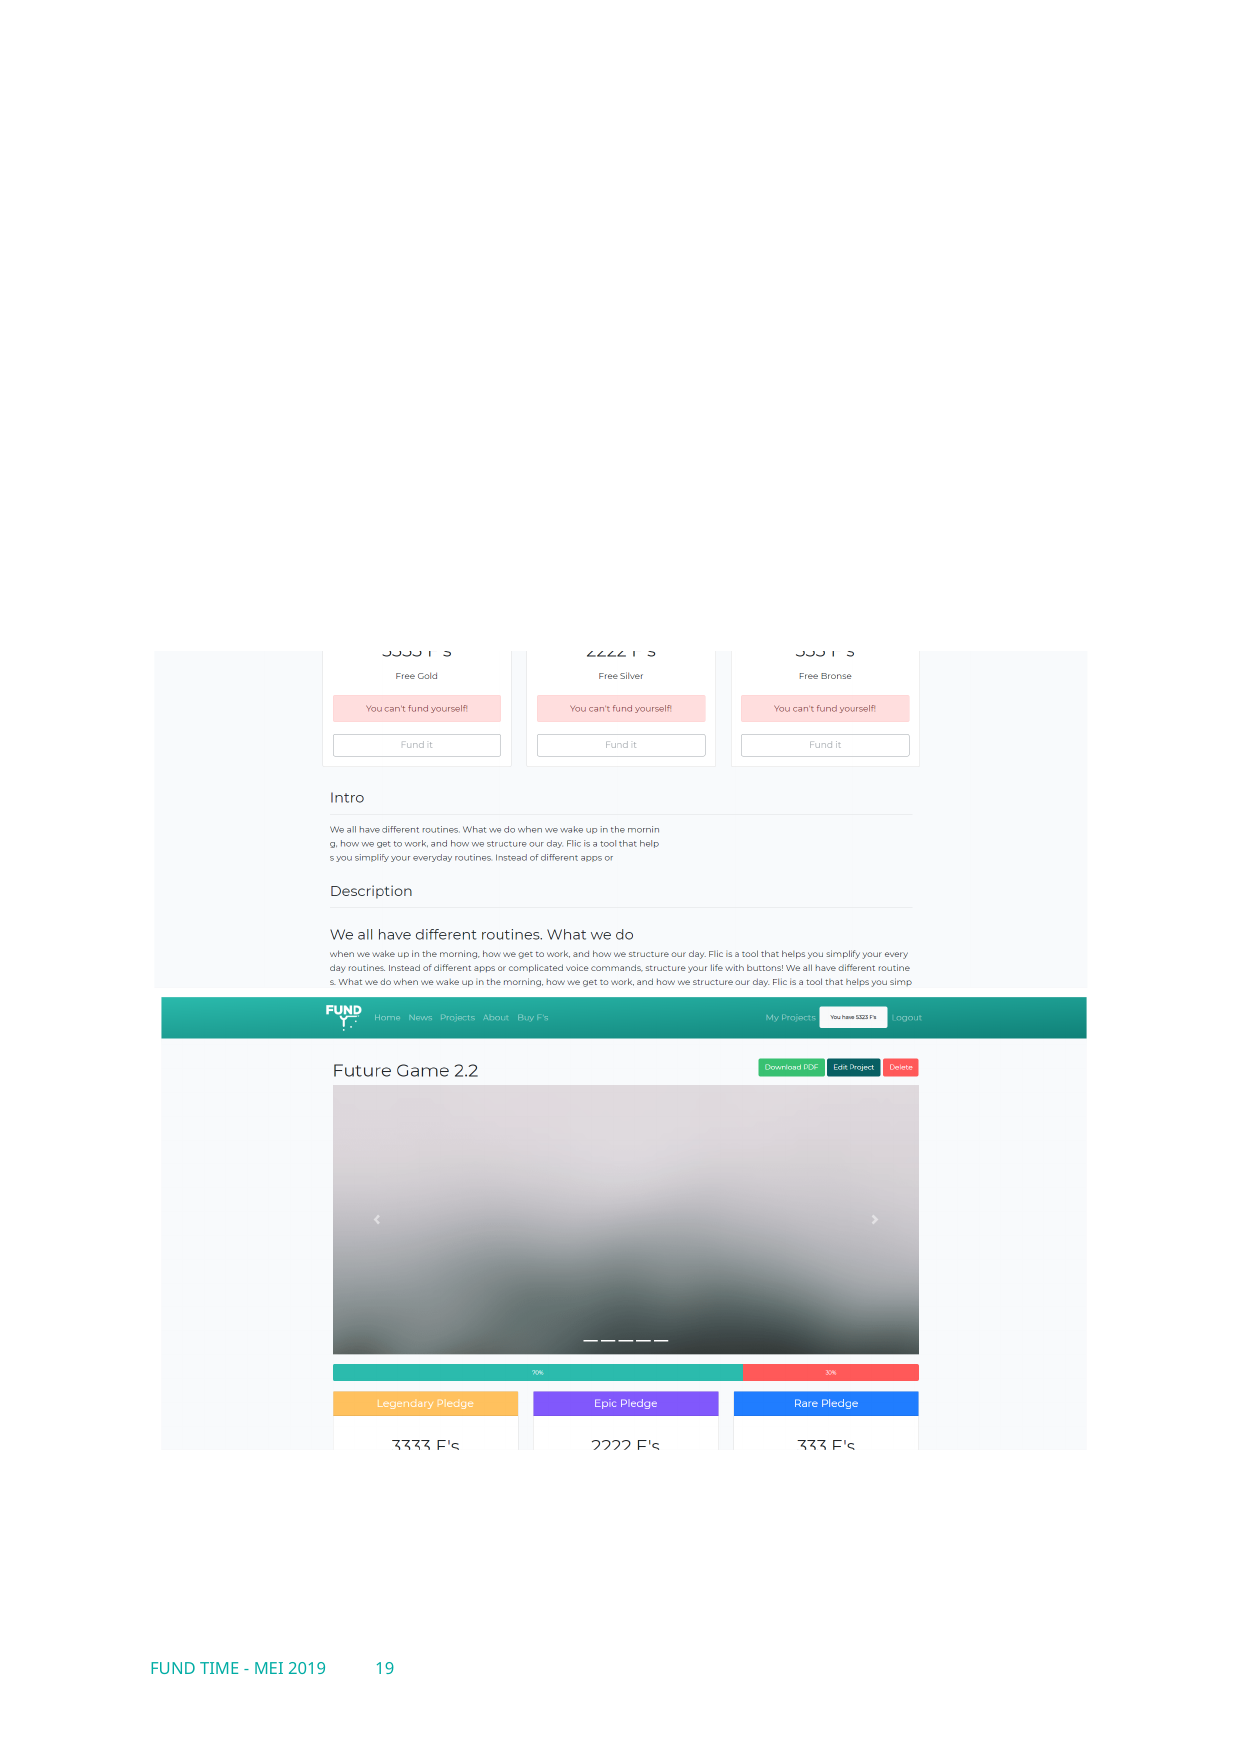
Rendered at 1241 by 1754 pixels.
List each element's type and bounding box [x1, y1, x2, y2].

picture [161, 997, 1087, 1450]
picture [154, 651, 1088, 988]
table_cell [150, 113, 1090, 1449]
